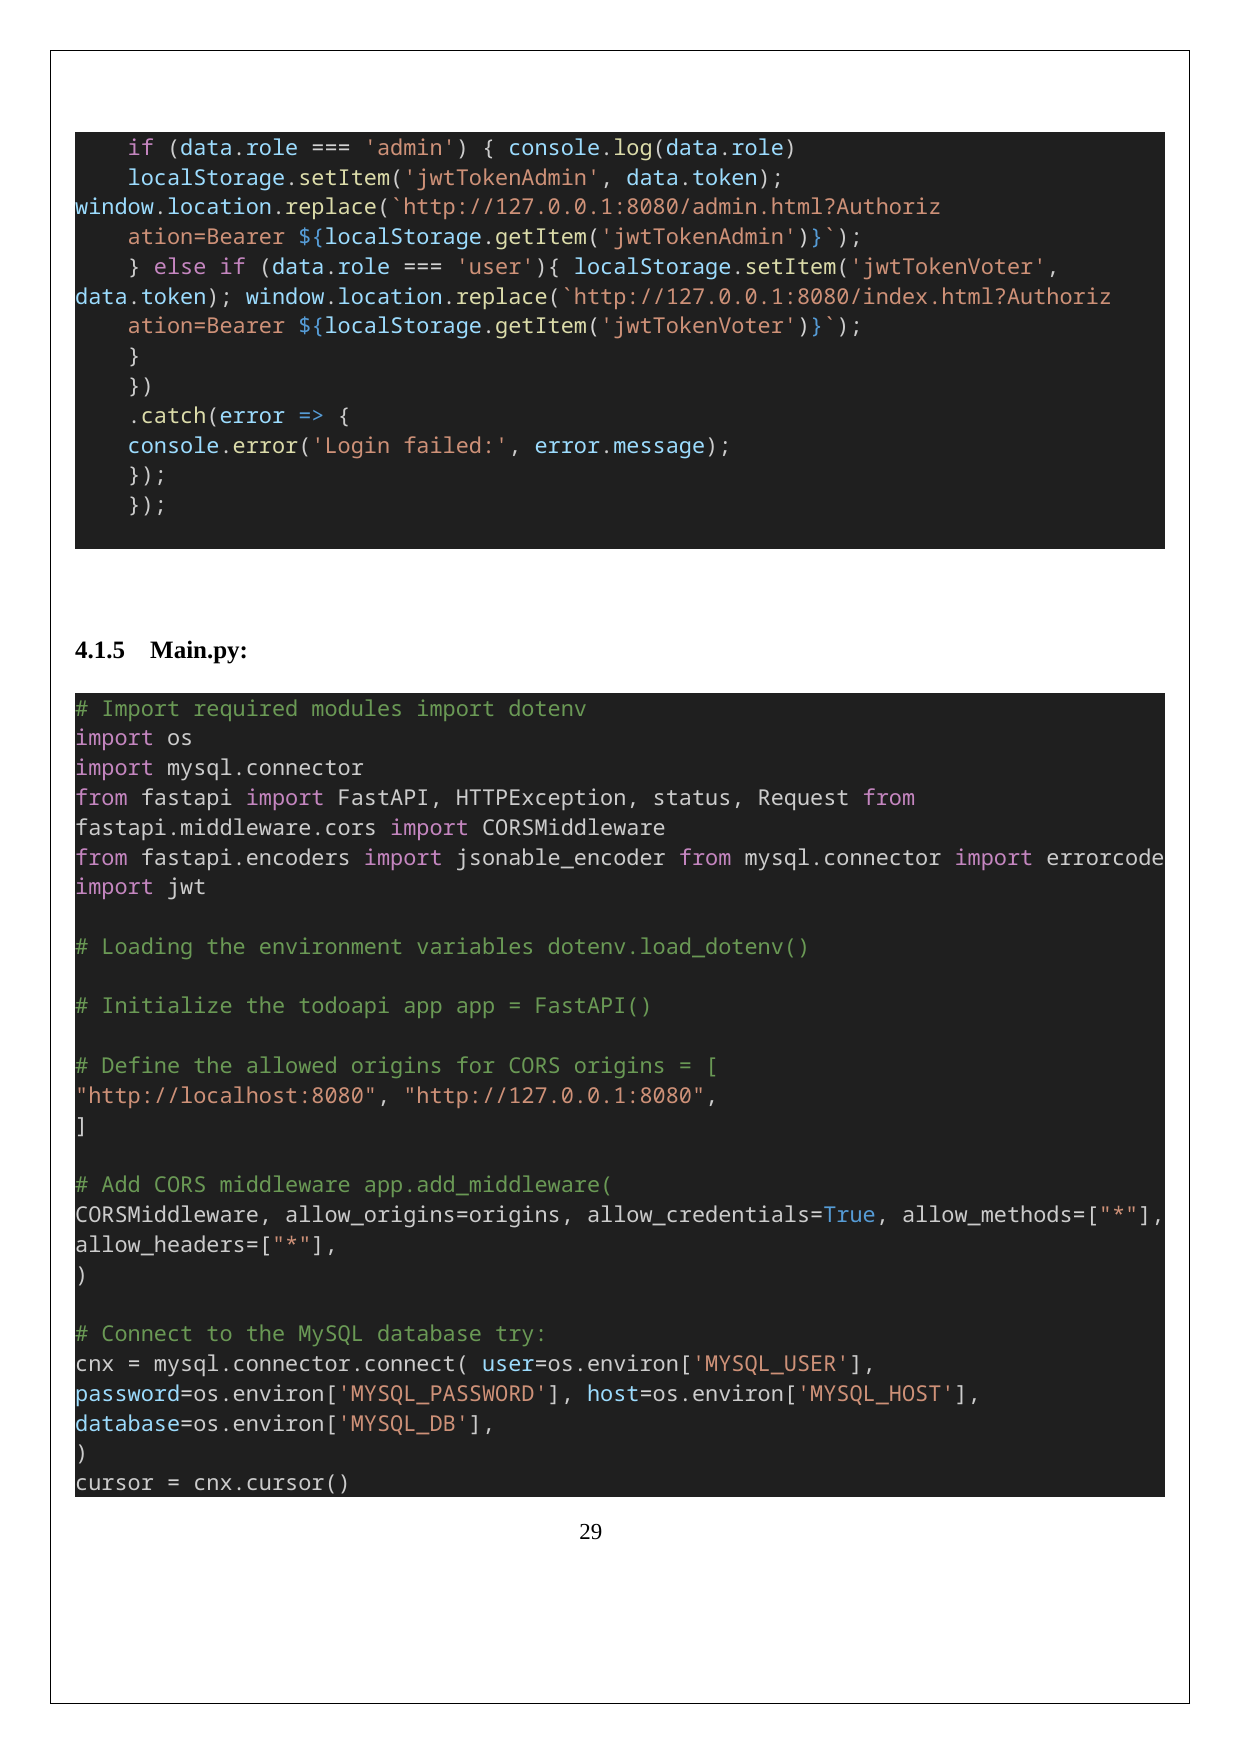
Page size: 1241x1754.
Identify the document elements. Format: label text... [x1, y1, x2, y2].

text } else if (data.role === 'user'){ localStorage.setItem('jwtTokenVoter', data.token); window.location.replace(`http://127.0.0.1:8080/index.html?Authoriz [75, 251, 1165, 311]
text .catch(error => { [75, 400, 1165, 430]
text cnx = mysql.connector.connect( user=os.environ['MYSQL_USER'], password=os.environ['MYSQL_PASSWORD'], host=os.environ['MYSQL_HOST'], database=os.environ['MYSQL_DB'], [75, 1348, 1165, 1437]
text ] [75, 1110, 1165, 1139]
text }) [75, 370, 1165, 400]
text }); [75, 489, 1165, 519]
text # Loading the environment variables dotenv.load_dotenv() [75, 931, 1165, 961]
text ) [75, 1437, 1165, 1467]
text # Import required modules import dotenv [75, 693, 1165, 722]
text ) [75, 1259, 1165, 1288]
text ation=Bearer ${localStorage.getItem('jwtTokenAdmin')}`); [75, 221, 1165, 251]
text ation=Bearer ${localStorage.getItem('jwtTokenVoter')}`); [75, 311, 1165, 340]
text if (data.role === 'admin') { console.log(data.role) [75, 132, 1165, 162]
text import jwt [75, 871, 1165, 901]
text import os [75, 722, 1165, 752]
text import mysql.connector [75, 752, 1165, 782]
text } [75, 340, 1165, 370]
text from fastapi.encoders import jsonable_encoder from mysql.connector import errorcode [75, 842, 1165, 871]
text }); [75, 459, 1165, 489]
text console.error('Login failed:', error.message); [75, 430, 1165, 459]
text "http://localhost:8080", "http://127.0.0.1:8080", [75, 1080, 1165, 1110]
text # Define the allowed origins for CORS origins = [ [75, 1050, 1165, 1080]
text # Connect to the MySQL database try: [75, 1318, 1165, 1348]
text cursor = cnx.cursor() [75, 1467, 1165, 1497]
text CORSMiddleware, allow_origins=origins, allow_credentials=True, allow_methods=["*"], allow_headers=["*"], [75, 1199, 1165, 1259]
text from fastapi import FastAPI, HTTPException, status, Request from fastapi.middleware.cors import CORSMiddleware [75, 782, 1165, 842]
text # Add CORS middleware app.add_middleware( [75, 1169, 1165, 1199]
text localStorage.setItem('jwtTokenAdmin', data.token); window.location.replace(`http://127.0.0.1:8080/admin.html?Authoriz [75, 162, 1165, 221]
text # Initialize the todoapi app app = FastAPI() [75, 991, 1165, 1020]
list Main.py: [75, 635, 1165, 664]
